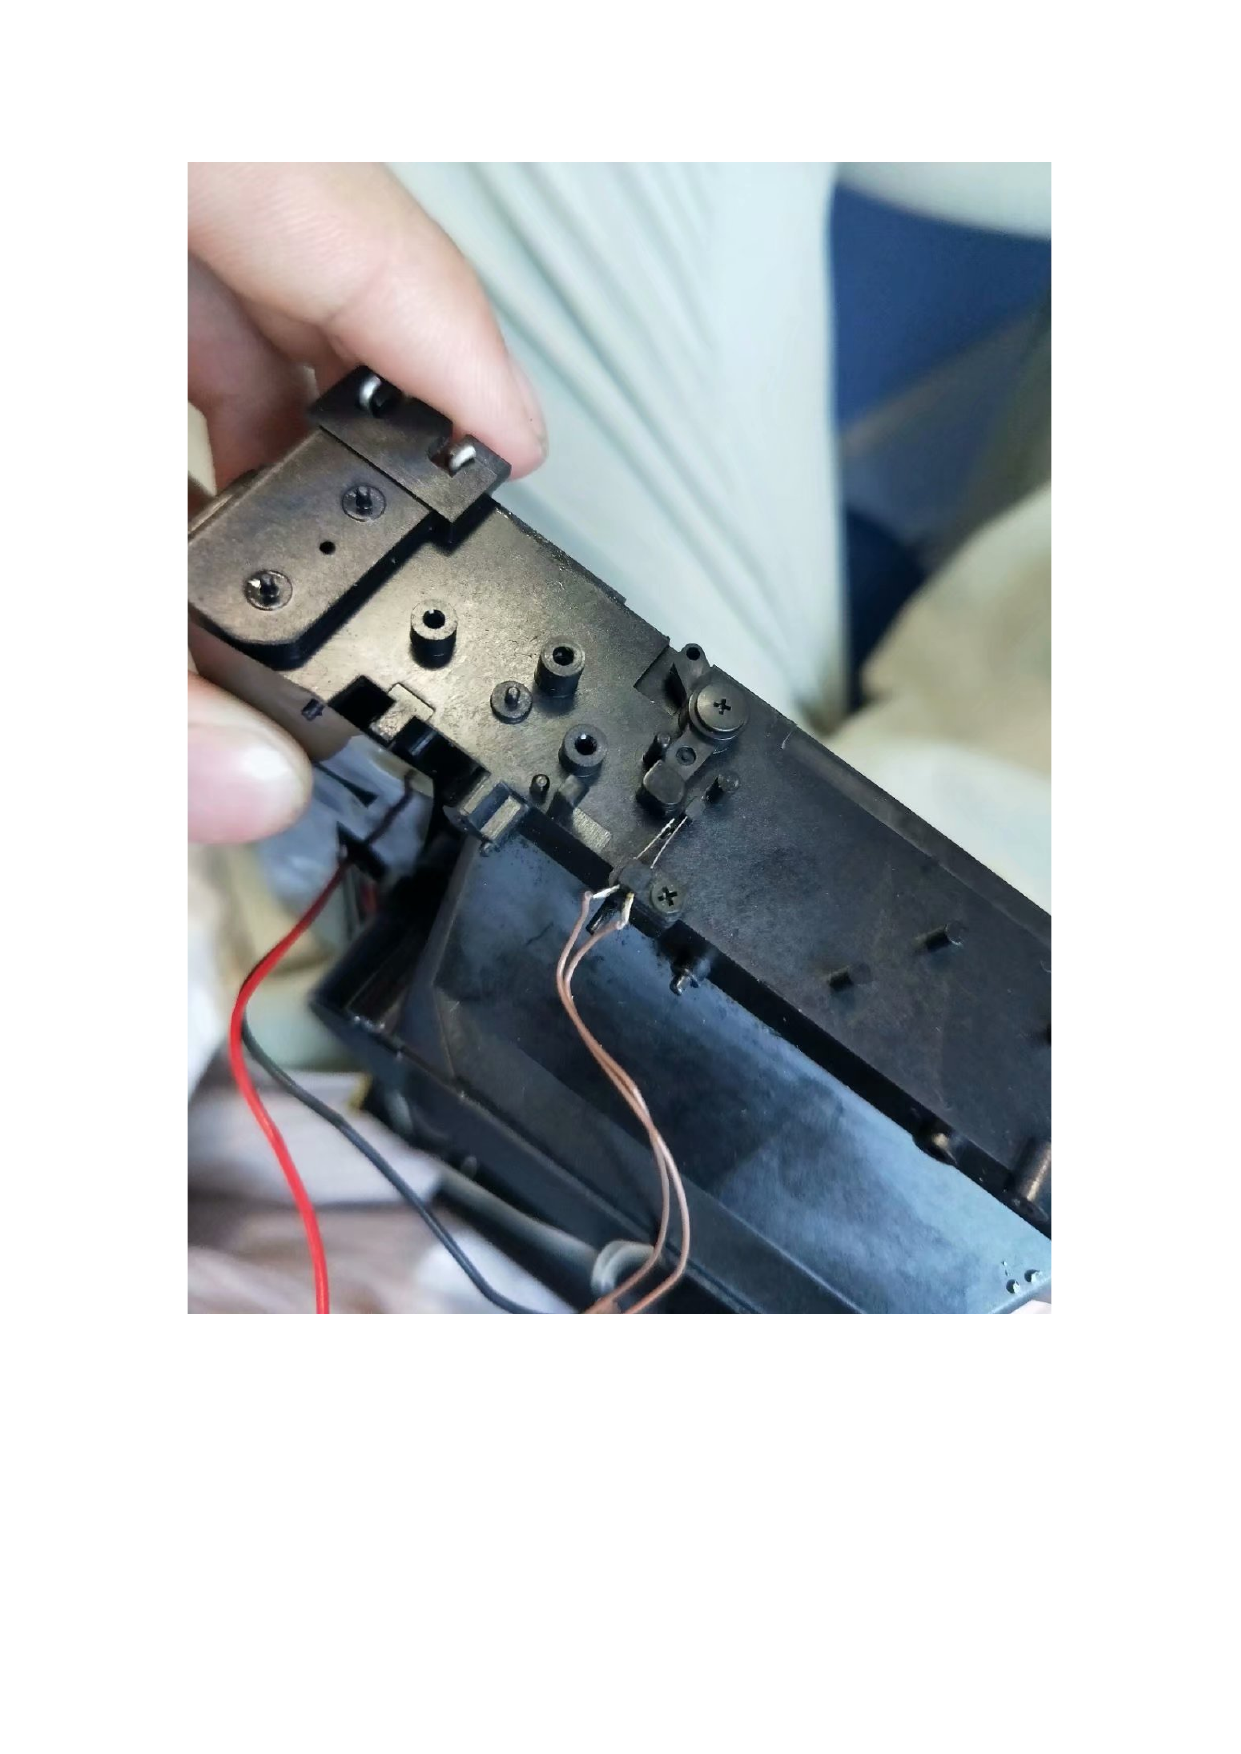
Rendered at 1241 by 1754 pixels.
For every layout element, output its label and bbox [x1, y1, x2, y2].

picture [187, 162, 1052, 1314]
